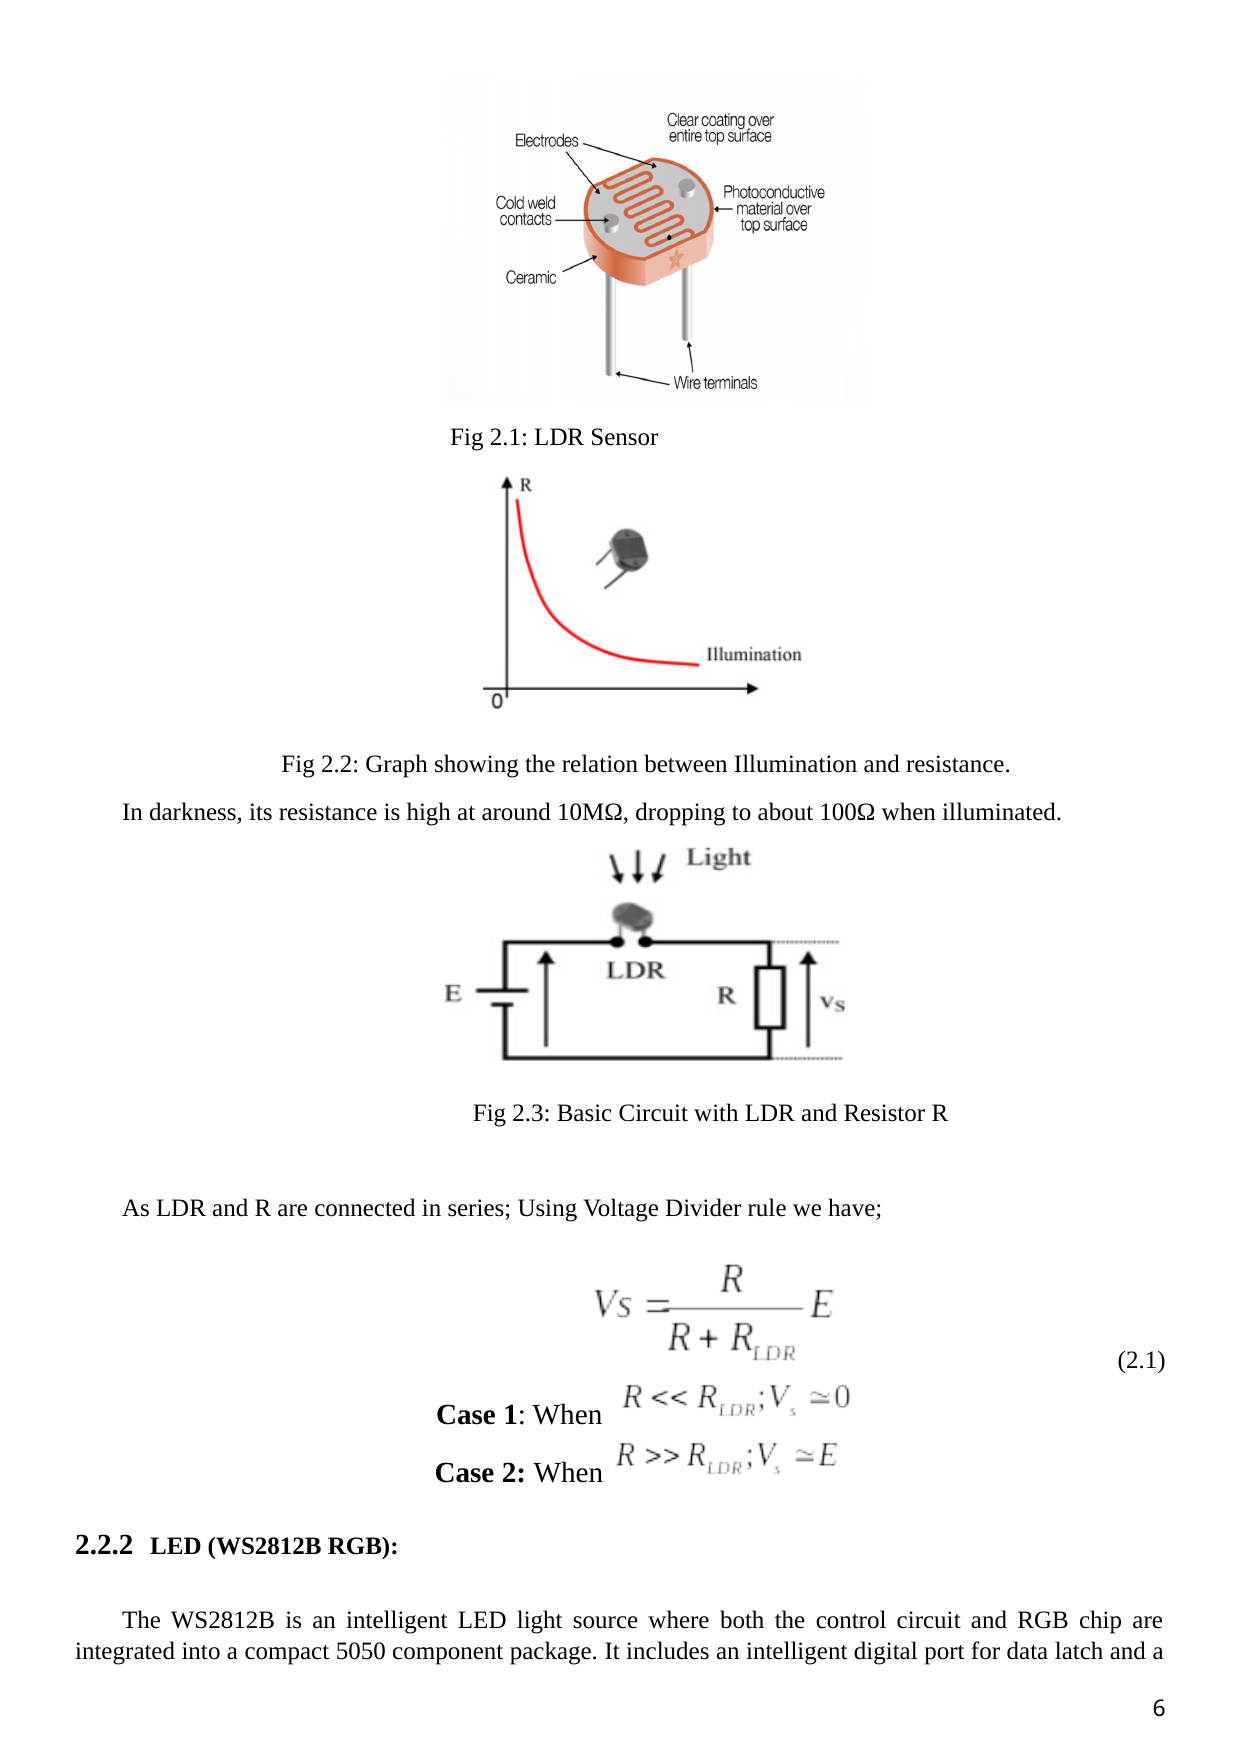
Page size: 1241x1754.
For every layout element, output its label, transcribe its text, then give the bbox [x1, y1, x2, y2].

list As LDR and R are connected in series; Using Voltage Divider rule we have; [75, 1193, 1165, 1222]
list Case 1: When [128, 1376, 1165, 1430]
picture [446, 75, 866, 404]
list In darkness, its resistance is high at around 10MΩ, dropping to about 100Ω when illuminated. [75, 797, 1165, 826]
text Fig 2.3: Basic Circuit with LDR and Resistor R [300, 1098, 1165, 1127]
list LED (WS2812B RGB): [75, 1527, 1165, 1561]
list Case 2: When [128, 1433, 1165, 1489]
text Fig 2.1: LDR Sensor [150, 422, 1165, 451]
picture [480, 470, 835, 731]
list (2.1) [128, 1256, 1165, 1373]
picture [435, 845, 880, 1079]
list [75, 1605, 1165, 1665]
text Fig 2.2: Graph showing the relation between Illumination and resistance. [150, 749, 1165, 778]
